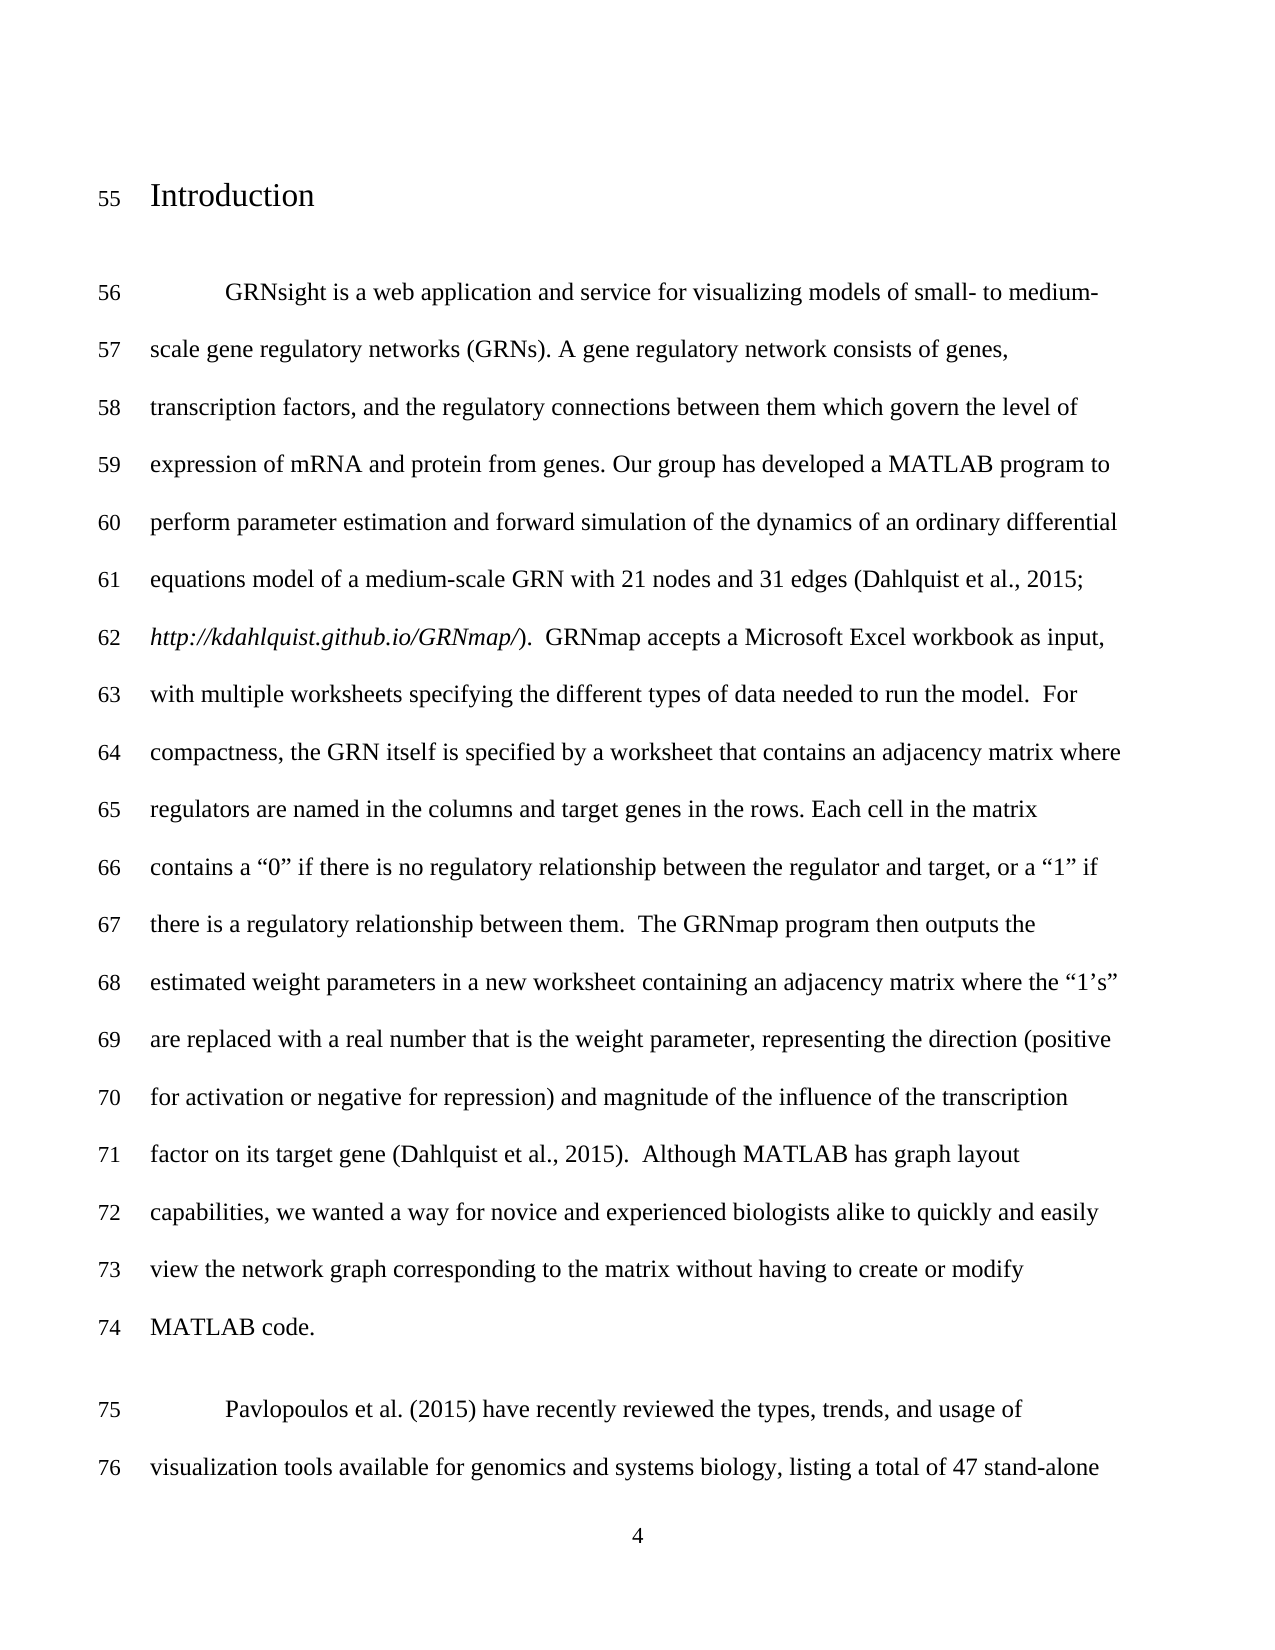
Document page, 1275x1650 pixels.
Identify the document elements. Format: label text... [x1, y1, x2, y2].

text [150, 1394, 1125, 1480]
text GRNsight is a web application and service for visualizing models of small- to medium-scale gene regulatory networks (GRNs). A gene regulatory network consists of genes, transcription factors, and the regulatory connections between them which govern the level of expression of mRNA and protein from genes. Our group has developed a MATLAB program to perform parameter estimation and forward simulation of the dynamics of an ordinary differential equations model of a medium-scale GRN with 21 nodes and 31 edges (Dahlquist et al., 2015; http://kdahlquist.github.io/GRNmap/). GRNmap accepts a Microsoft Excel workbook as input, with multiple worksheets specifying the different types of data needed to run the model. For compactness, the GRN itself is specified by a worksheet that contains an adjacency matrix where regulators are named in the columns and target genes in the rows. Each cell in the matrix contains a “0” if there is no regulatory relationship between the regulator and target, or a “1” if there is a regulatory relationship between them. The GRNmap program then outputs the estimated weight parameters in a new worksheet containing an adjacency matrix where the “1’s” are replaced with a real number that is the weight parameter, representing the direction (positive for activation or negative for repression) and magnitude of the influence of the transcription factor on its target gene (Dahlquist et al., 2015). Although MATLAB has graph layout capabilities, we wanted a way for novice and experienced biologists alike to quickly and easily view the network graph corresponding to the matrix without having to create or modify MATLAB code. [150, 277, 1125, 1340]
subtitle Introduction [150, 175, 1125, 213]
